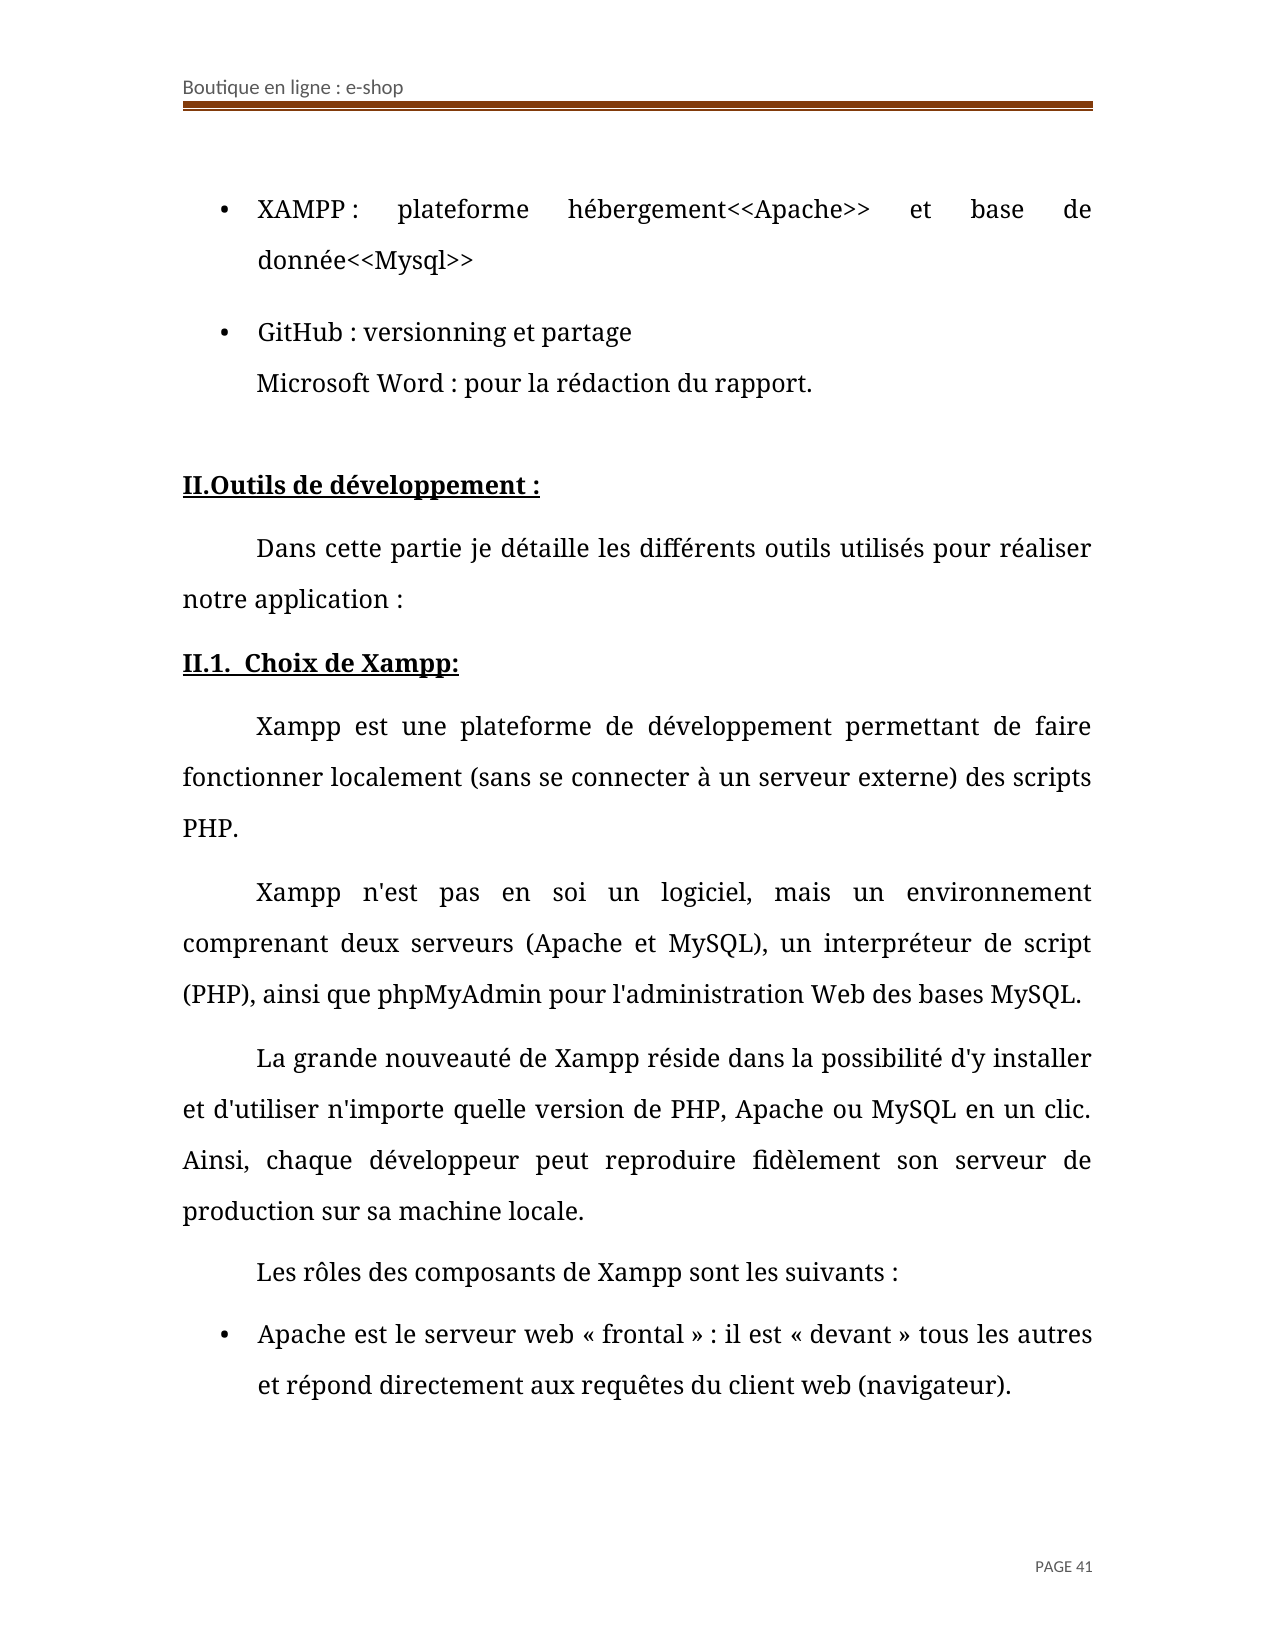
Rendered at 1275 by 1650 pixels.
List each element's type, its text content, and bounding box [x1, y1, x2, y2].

list Apache est le serveur web « frontal » : il est « devant » tous les autres et répond directement aux requêtes du client web (navigateur). [220, 1316, 1093, 1401]
text Dans cette partie je détaille les différents outils utilisés pour réaliser notre application : [182, 531, 1093, 616]
list XAMPP : plateforme hébergement<<Apache>> et base de donnée<<Mysql>> [220, 191, 1093, 276]
text II.1. Choix de Xampp: [182, 645, 1093, 679]
text II.Outils de développement : [182, 467, 1093, 501]
text Les rôles des composants de Xampp sont les suivants : [182, 1255, 1093, 1289]
list Microsoft Word : pour la rédaction du rapport. [182, 365, 1093, 399]
list GitHub : versionning et partage [220, 314, 1093, 348]
text La grande nouveauté de Xampp réside dans la possibilité d'y installer et d'utiliser n'importe quelle version de PHP, Apache ou MySQL en un clic. Ainsi, chaque développeur peut reproduire fidèlement son serveur de production sur sa machine locale. [182, 1040, 1093, 1227]
text Xampp n'est pas en soi un logiciel, mais un environnement comprenant deux serveurs (Apache et MySQL), un interpréteur de script (PHP), ainsi que phpMyAdmin pour l'administration Web des bases MySQL. [182, 874, 1093, 1011]
text Xampp est une plateforme de développement permettant de faire fonctionner localement (sans se connecter à un serveur externe) des scripts PHP. [182, 709, 1093, 845]
